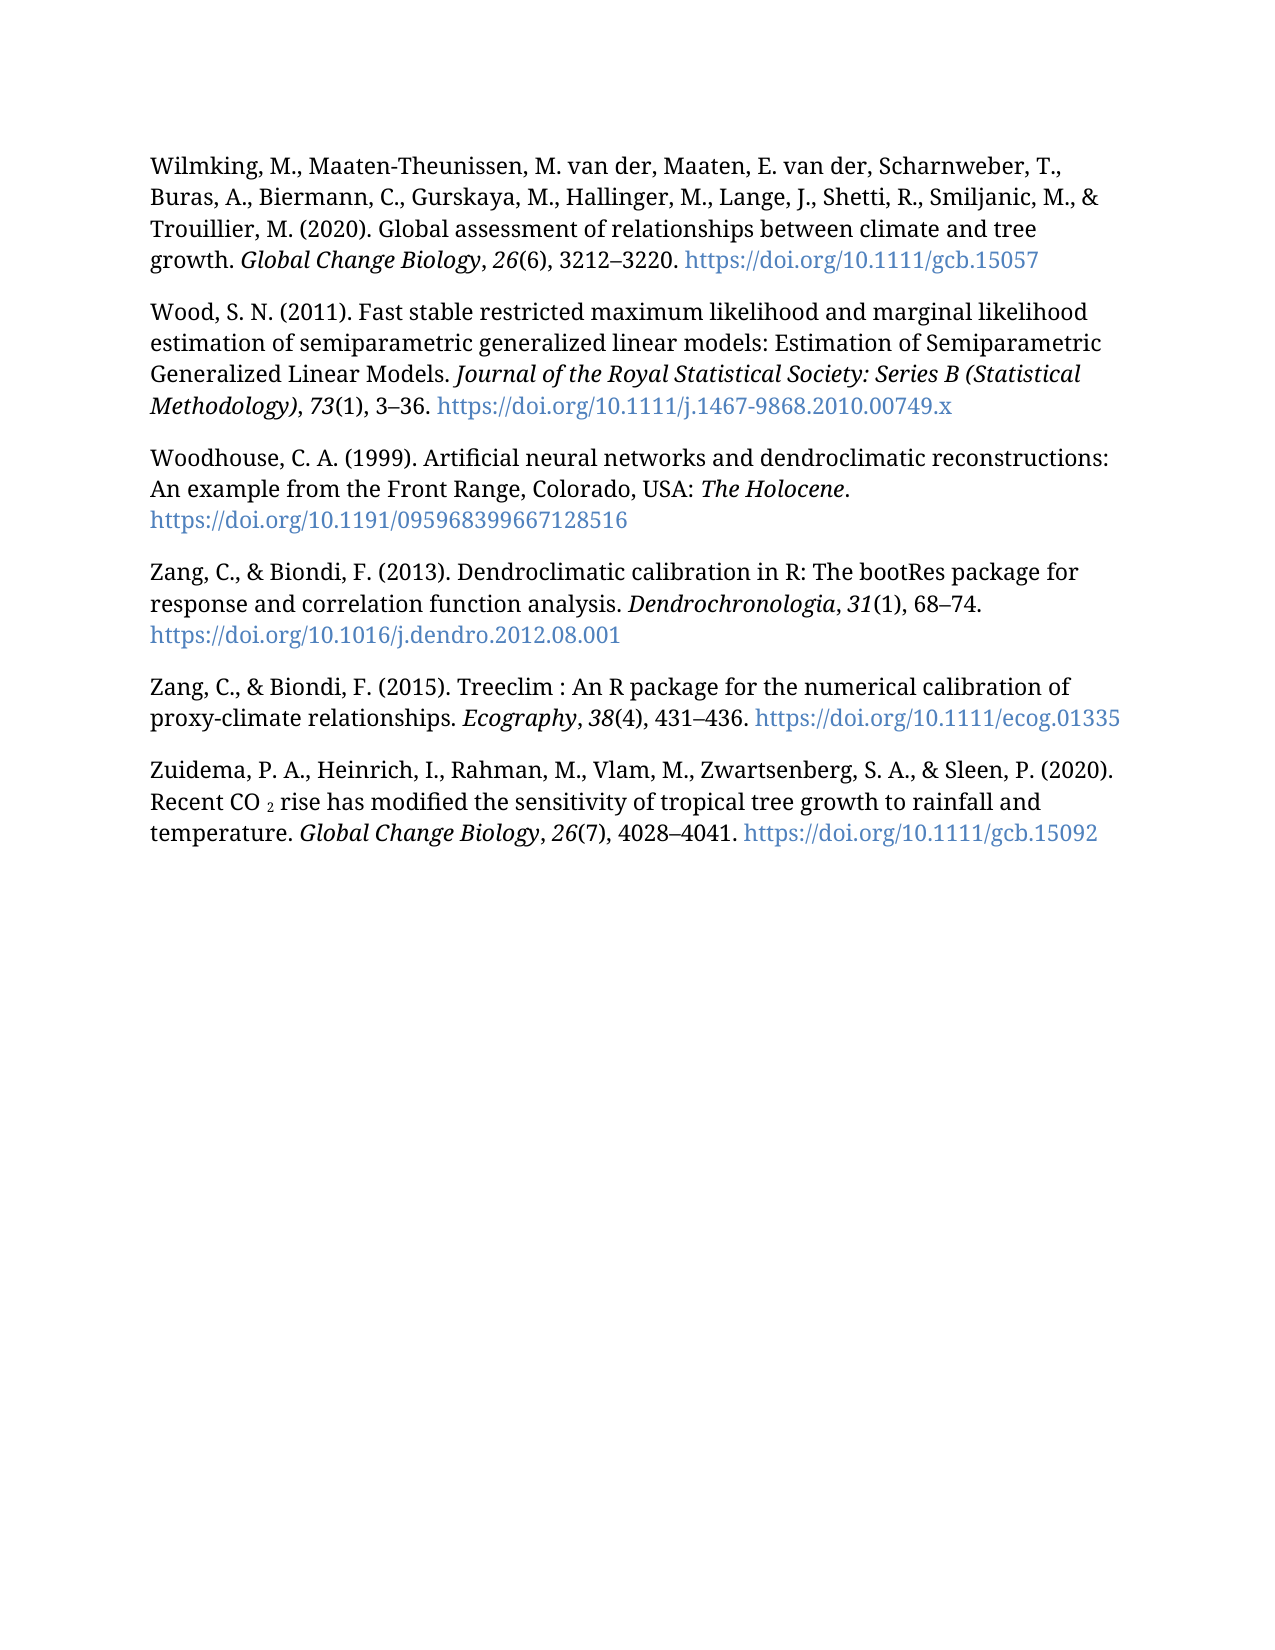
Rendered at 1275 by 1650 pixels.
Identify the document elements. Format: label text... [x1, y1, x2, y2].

text Woodhouse, C. A. (1999). Artificial neural networks and dendroclimatic reconstructions: An example from the Front Range, Colorado, USA: The Holocene. https://doi.org/10.1191/095968399667128516 [150, 442, 1125, 535]
text Wilmking, M., Maaten-Theunissen, M. van der, Maaten, E. van der, Scharnweber, T., Buras, A., Biermann, C., Gurskaya, M., Hallinger, M., Lange, J., Shetti, R., Smiljanic, M., & Trouillier, M. (2020). Global assessment of relationships between climate and tree growth. Global Change Biology, 26(6), 3212–3220. https://doi.org/10.1111/gcb.15057 [150, 150, 1125, 275]
text Zang, C., & Biondi, F. (2013). Dendroclimatic calibration in R: The bootRes package for response and correlation function analysis. Dendrochronologia, 31(1), 68–74. https://doi.org/10.1016/j.dendro.2012.08.001 [150, 556, 1125, 650]
text Wood, S. N. (2011). Fast stable restricted maximum likelihood and marginal likelihood estimation of semiparametric generalized linear models: Estimation of Semiparametric Generalized Linear Models. Journal of the Royal Statistical Society: Series B (Statistical Methodology), 73(1), 3–36. https://doi.org/10.1111/j.1467-9868.2010.00749.x [150, 296, 1125, 421]
text Zang, C., & Biondi, F. (2015). Treeclim : An R package for the numerical calibration of proxy-climate relationships. Ecography, 38(4), 431–436. https://doi.org/10.1111/ecog.01335 [150, 671, 1125, 733]
text Zuidema, P. A., Heinrich, I., Rahman, M., Vlam, M., Zwartsenberg, S. A., & Sleen, P. (2020). Recent CO 2 rise has modified the sensitivity of tropical tree growth to rainfall and temperature. Global Change Biology, 26(7), 4028–4041. https://doi.org/10.1111/gcb.15092 [150, 754, 1125, 848]
